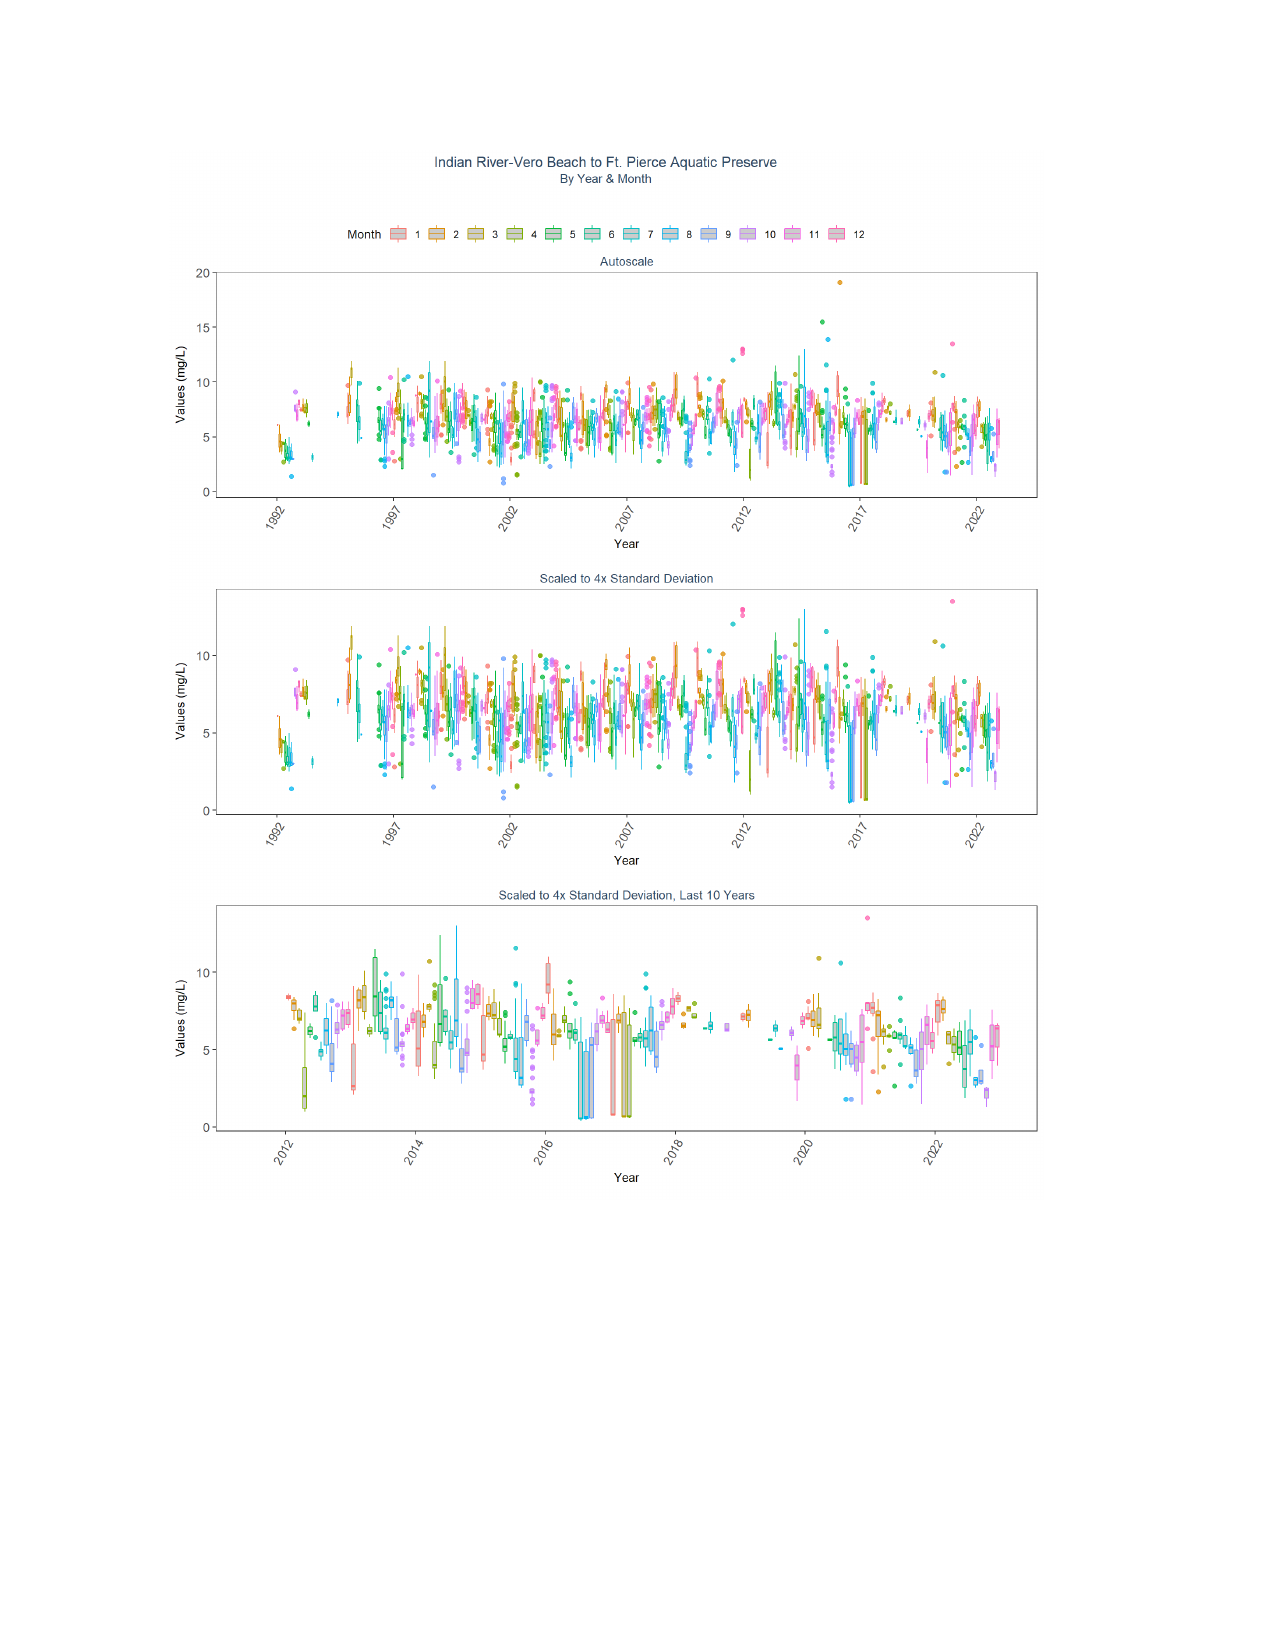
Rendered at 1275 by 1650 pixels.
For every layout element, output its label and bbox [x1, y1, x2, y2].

picture [168, 150, 1044, 1200]
